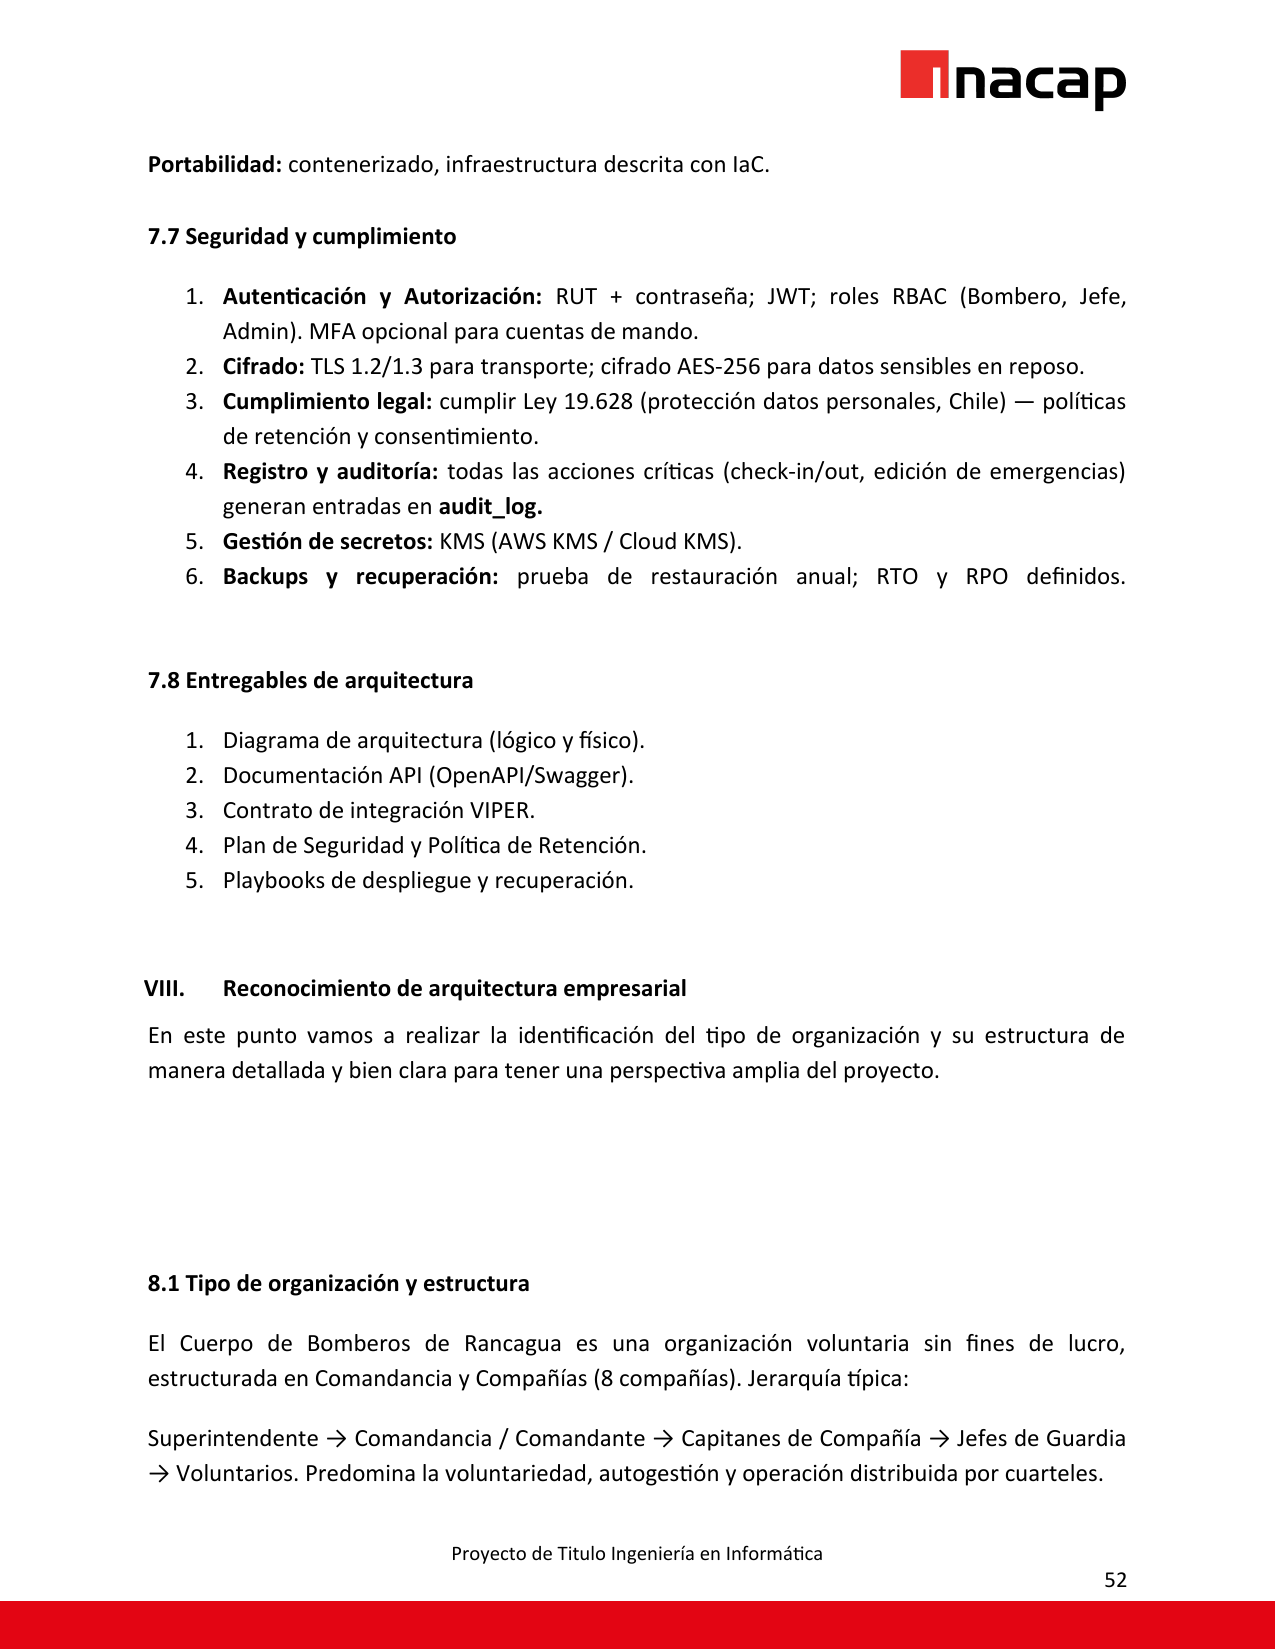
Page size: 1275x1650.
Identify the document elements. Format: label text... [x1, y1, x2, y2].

list Contrato de integración VIPER. [185, 794, 1127, 825]
list Cumplimiento legal: cumplir Ley 19.628 (protección datos personales, Chile) — políticas de retención y consentimiento. [185, 385, 1127, 451]
list Playbooks de despliegue y recuperación. [185, 864, 1127, 895]
subtitle 8.1 Tipo de organización y estructura [148, 1267, 1127, 1298]
list Documentación API (OpenAPI/Swagger). [185, 759, 1127, 790]
text Superintendente → Comandancia / Comandante → Capitanes de Compañía → Jefes de Guardia → Voluntarios. Predomina la voluntariedad, autogestión y operación distribuida por cuarteles. [148, 1422, 1127, 1488]
list Autenticación y Autorización: RUT + contraseña; JWT; roles RBAC (Bombero, Jefe, Admin). MFA opcional para cuentas de mando. [185, 280, 1127, 346]
list Gestión de secretos: KMS (AWS KMS / Cloud KMS). [185, 525, 1127, 556]
list Registro y auditoría: todas las acciones críticas (check-in/out, edición de emergencias) generan entradas en audit_log. [185, 455, 1127, 521]
text Portabilidad: contenerizado, infraestructura descrita con IaC. [148, 148, 1127, 178]
list Plan de Seguridad y Política de Retención. [185, 829, 1127, 860]
text El Cuerpo de Bomberos de Rancagua es una organización voluntaria sin fines de lucro, estructurada en Comandancia y Compañías (8 compañías). Jerarquía típica: [148, 1327, 1127, 1393]
subtitle 7.7 Seguridad y cumplimiento [148, 220, 1127, 251]
list Backups y recuperación: prueba de restauración anual; RTO y RPO definidos. [185, 560, 1127, 623]
list Reconocimiento de arquitectura empresarial [185, 972, 1127, 1003]
picture [884, 46, 1128, 112]
text En este punto vamos a realizar la identificación del tipo de organización y su estructura de manera detallada y bien clara para tener una perspectiva amplia del proyecto. [148, 1019, 1127, 1085]
subtitle 7.8 Entregables de arquitectura [148, 664, 1127, 695]
list Cifrado: TLS 1.2/1.3 para transporte; cifrado AES-256 para datos sensibles en reposo. [185, 350, 1127, 381]
list Diagrama de arquitectura (lógico y físico). [185, 724, 1127, 755]
